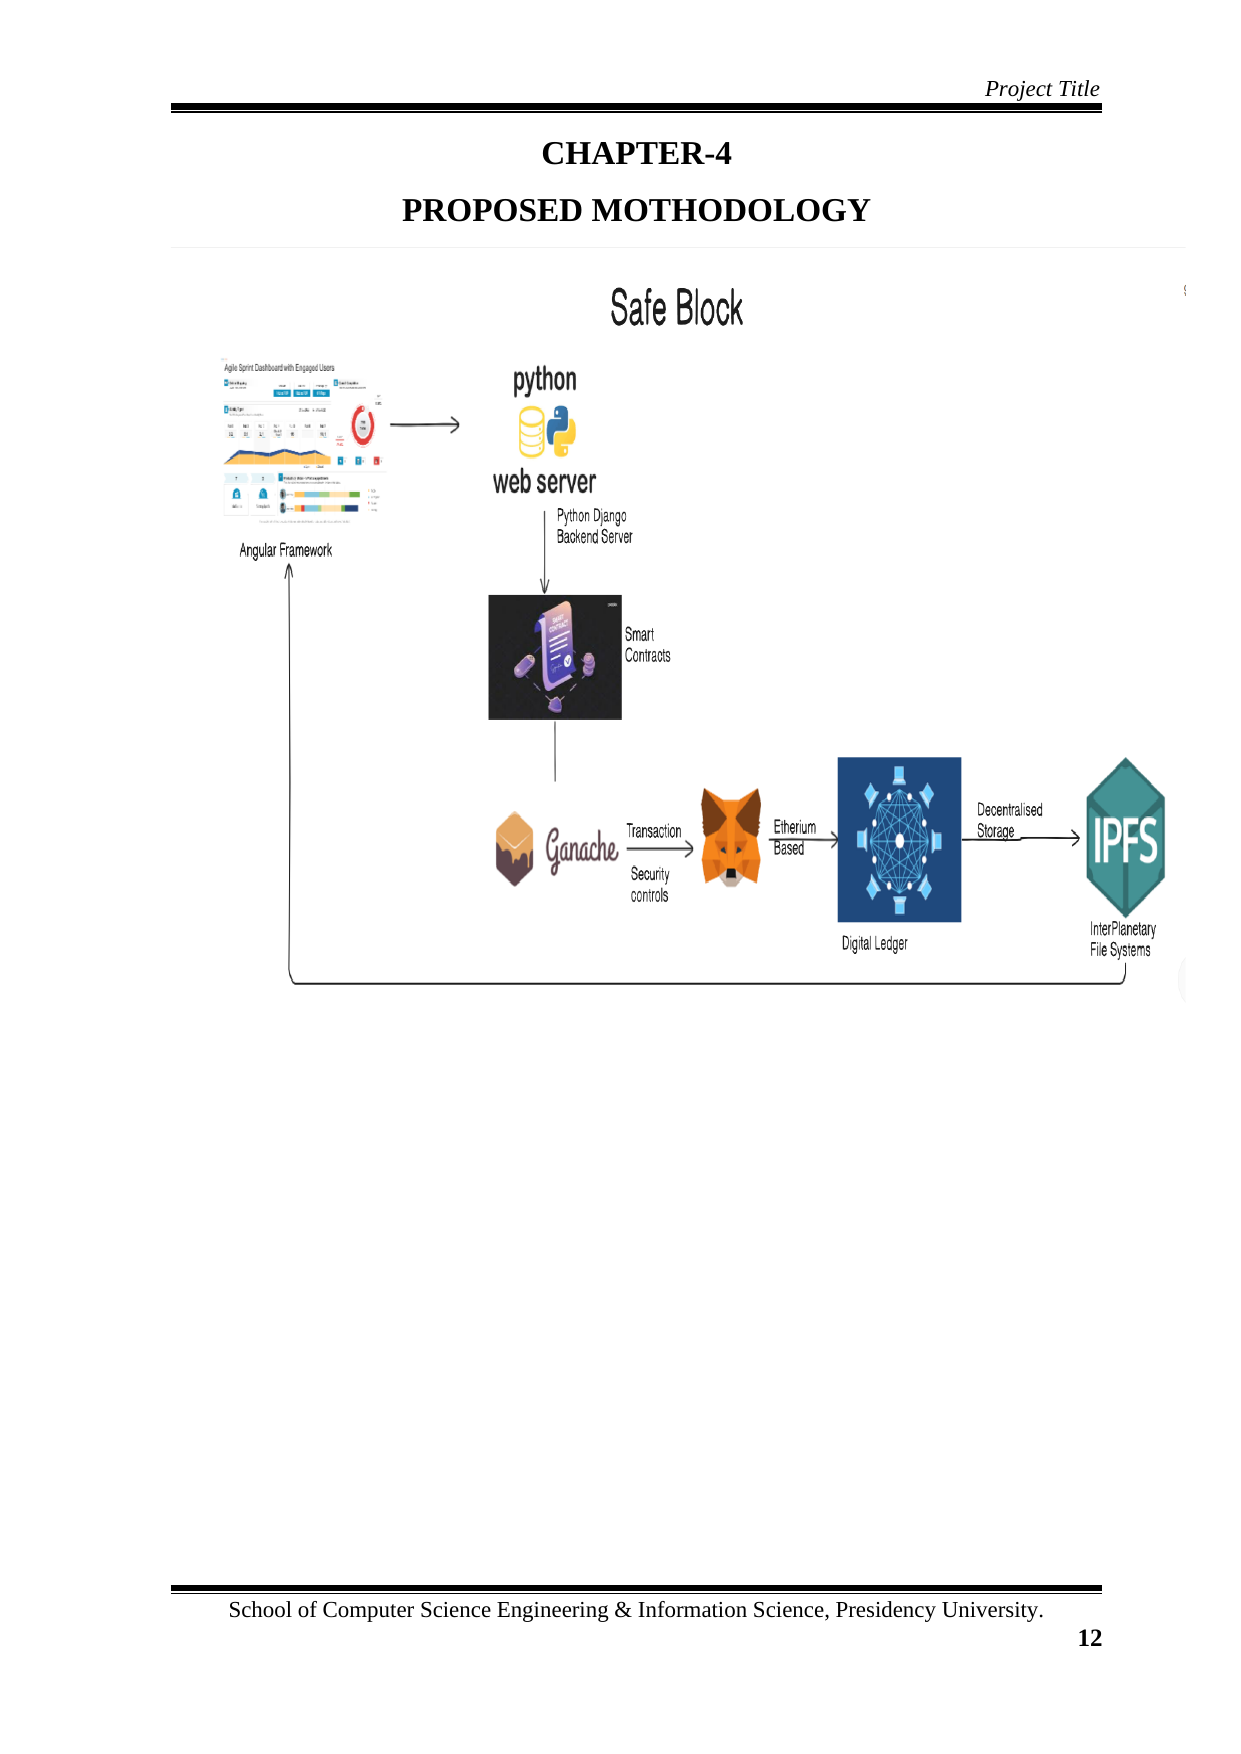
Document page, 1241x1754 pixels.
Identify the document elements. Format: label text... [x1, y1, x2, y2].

text PROPOSED MOTHODOLOGY [171, 190, 1102, 229]
picture [170, 247, 1186, 1013]
text CHAPTER-4 [171, 133, 1102, 171]
